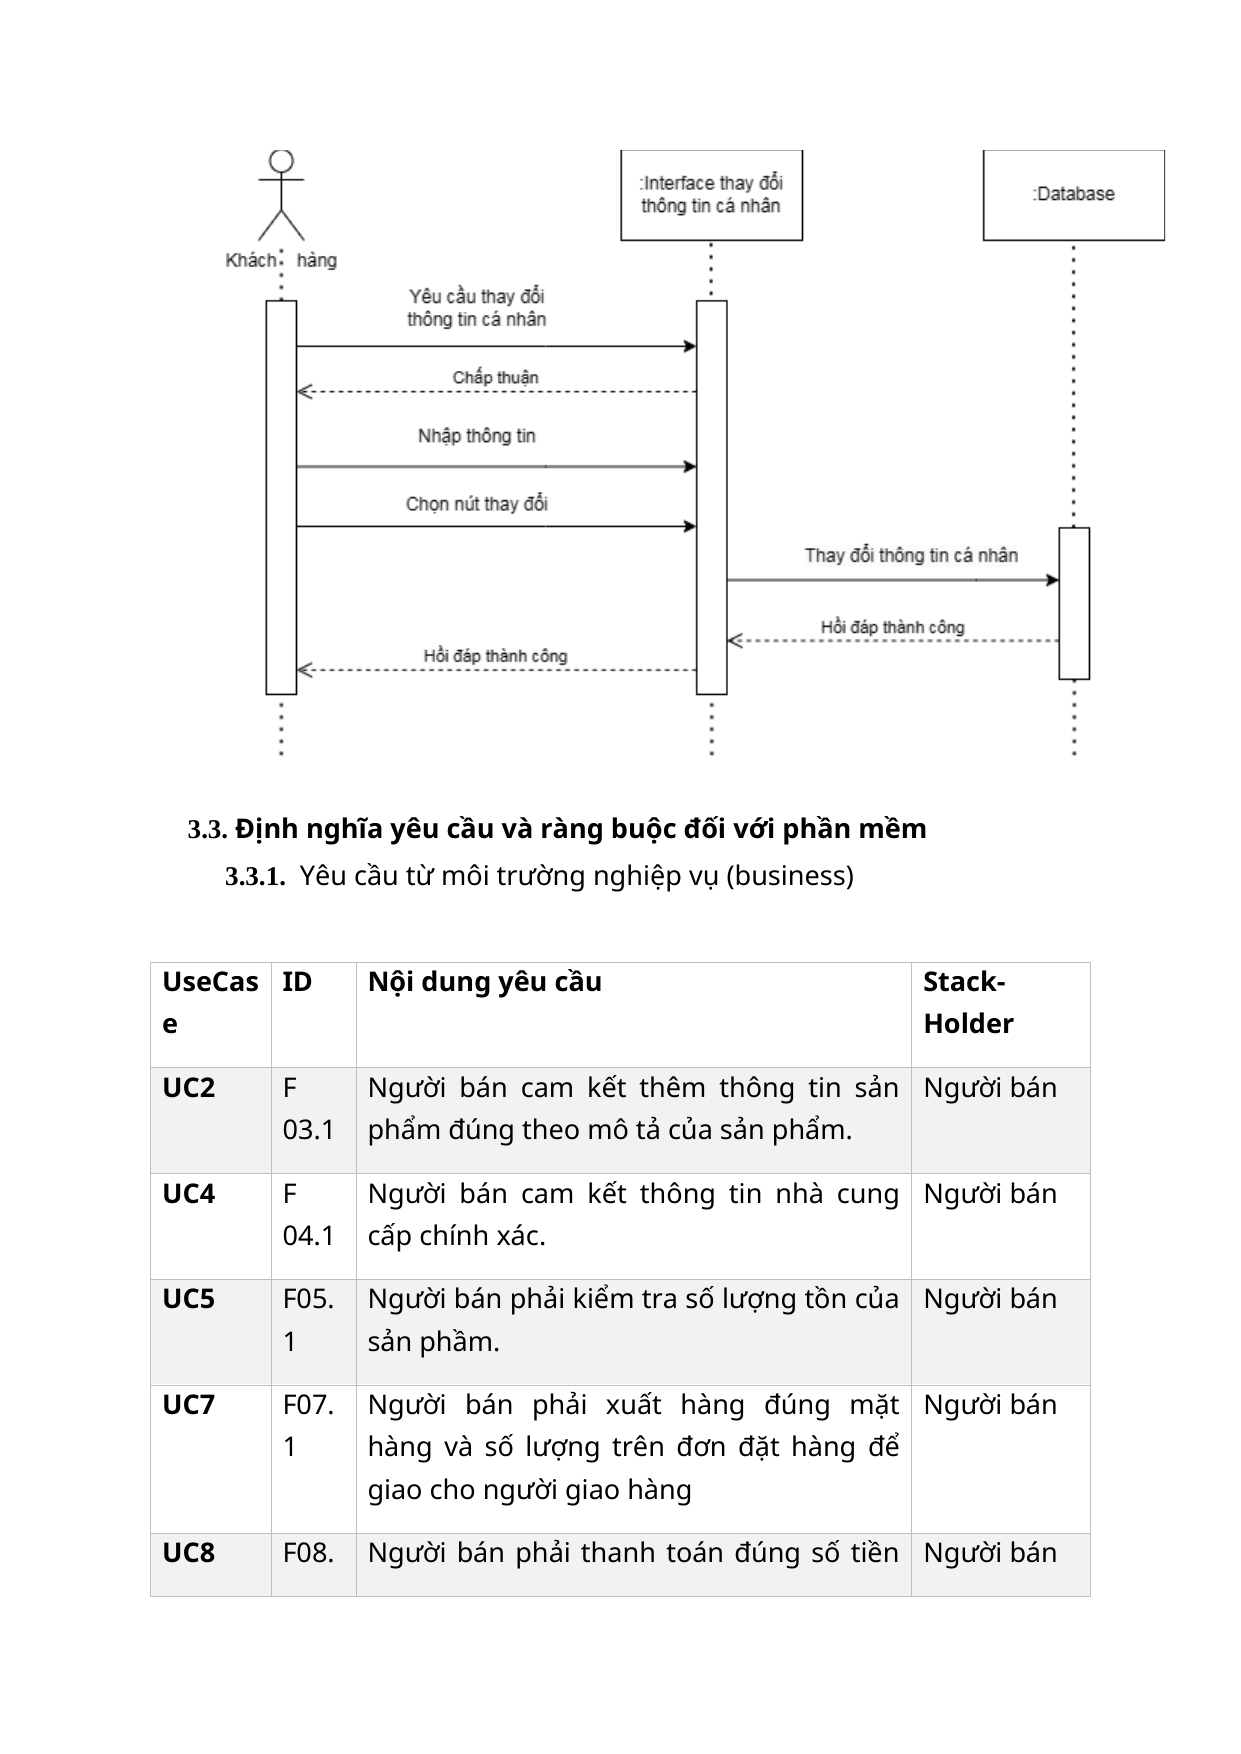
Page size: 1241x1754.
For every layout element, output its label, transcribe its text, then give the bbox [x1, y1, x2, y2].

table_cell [357, 1534, 911, 1596]
table_header ID [272, 963, 356, 1067]
table_cell F04.1 [272, 1174, 356, 1279]
table_cell UC8 [151, 1534, 271, 1596]
table_cell UC4 [151, 1174, 271, 1279]
table_cell Người bán [912, 1386, 1090, 1533]
table_cell Người bán cam kết thêm thông tin sản phẩm đúng theo mô tả của sản phẩm. [357, 1068, 911, 1173]
table_cell Người bán [912, 1174, 1090, 1279]
subtitle Định nghĩa yêu cầu và ràng buộc đối với phần mềm [187, 809, 1090, 846]
table_cell UC2 [151, 1068, 271, 1173]
table_cell F08.1 [272, 1534, 356, 1596]
table_header Nội dung yêu cầu [357, 963, 911, 1067]
table_cell Người bán [912, 1534, 1090, 1596]
table_cell Người bán phải kiểm tra số lượng tồn của sản phầm. [357, 1280, 911, 1384]
picture [225, 150, 1166, 759]
subtitle Yêu cầu từ môi trường nghiệp vụ (business) [225, 856, 1090, 893]
table_cell Người bán cam kết thông tin nhà cung cấp chính xác. [357, 1174, 911, 1279]
table_header UseCase [151, 963, 271, 1067]
table_cell UC7 [151, 1386, 271, 1533]
table_cell Người bán phải xuất hàng đúng mặt hàng và số lượng trên đơn đặt hàng để giao cho người giao hàng [357, 1386, 911, 1533]
table_cell F07.1 [272, 1386, 356, 1533]
table_cell Người bán [912, 1068, 1090, 1173]
table_cell F03.1 [272, 1068, 356, 1173]
table_cell UC5 [151, 1280, 271, 1384]
table_cell F05.1 [272, 1280, 356, 1384]
table_header Stack-Holder [912, 963, 1090, 1067]
table_cell Người bán [912, 1280, 1090, 1384]
